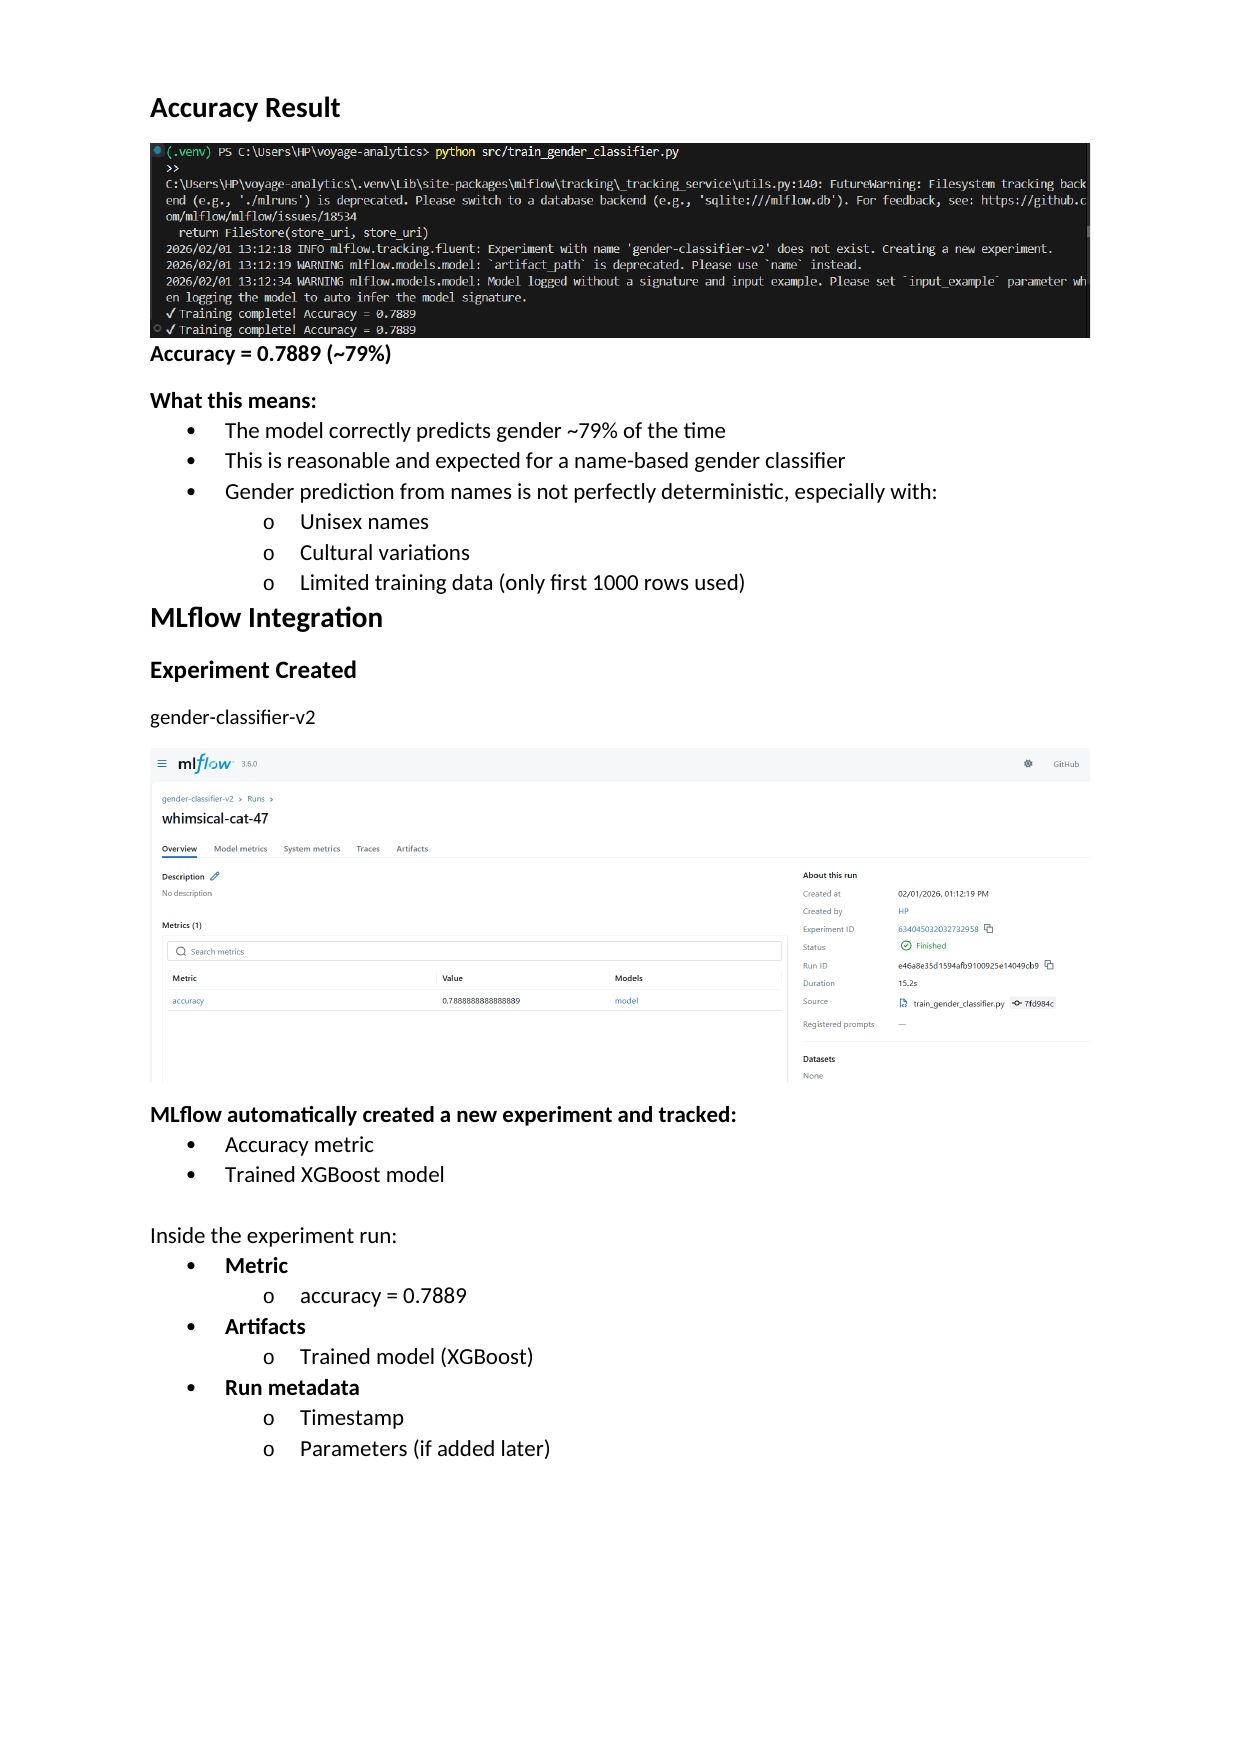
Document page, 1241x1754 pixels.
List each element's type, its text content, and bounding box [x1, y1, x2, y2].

list The model correctly predicts gender ~79% of the time [187, 416, 1090, 444]
list Trained XGBoost model [187, 1161, 1090, 1188]
text MLflow Integration [150, 599, 1090, 635]
list Metric [187, 1251, 1090, 1279]
text gender-classifier-v2 [150, 704, 1090, 729]
list Timestamp [262, 1403, 1090, 1432]
list Parameters (if added later) [262, 1434, 1090, 1462]
list Gender prediction from names is not perfectly deterministic, especially with: [187, 477, 1090, 505]
list Unisex names [262, 507, 1090, 536]
text Accuracy = 0.7889 (~79%) [150, 338, 1090, 367]
text Experiment Created [150, 654, 1090, 685]
list Trained model (XGBoost) [262, 1342, 1090, 1371]
list accuracy = 0.7889 [262, 1281, 1090, 1310]
list This is reasonable and expected for a name-based gender classifier [187, 447, 1090, 475]
text Inside the experiment run: [150, 1221, 1090, 1249]
text Accuracy Result [150, 89, 1090, 124]
text What this means: [150, 386, 1090, 414]
list Accuracy metric [187, 1130, 1090, 1158]
picture [150, 748, 1091, 1082]
list Limited training data (only first 1000 rows used) [262, 568, 1090, 597]
text MLflow automatically created a new experiment and tracked: [150, 1100, 1090, 1128]
picture [150, 143, 1091, 338]
list Run metadata [187, 1373, 1090, 1401]
list Cultural variations [262, 538, 1090, 566]
list Artifacts [187, 1312, 1090, 1340]
